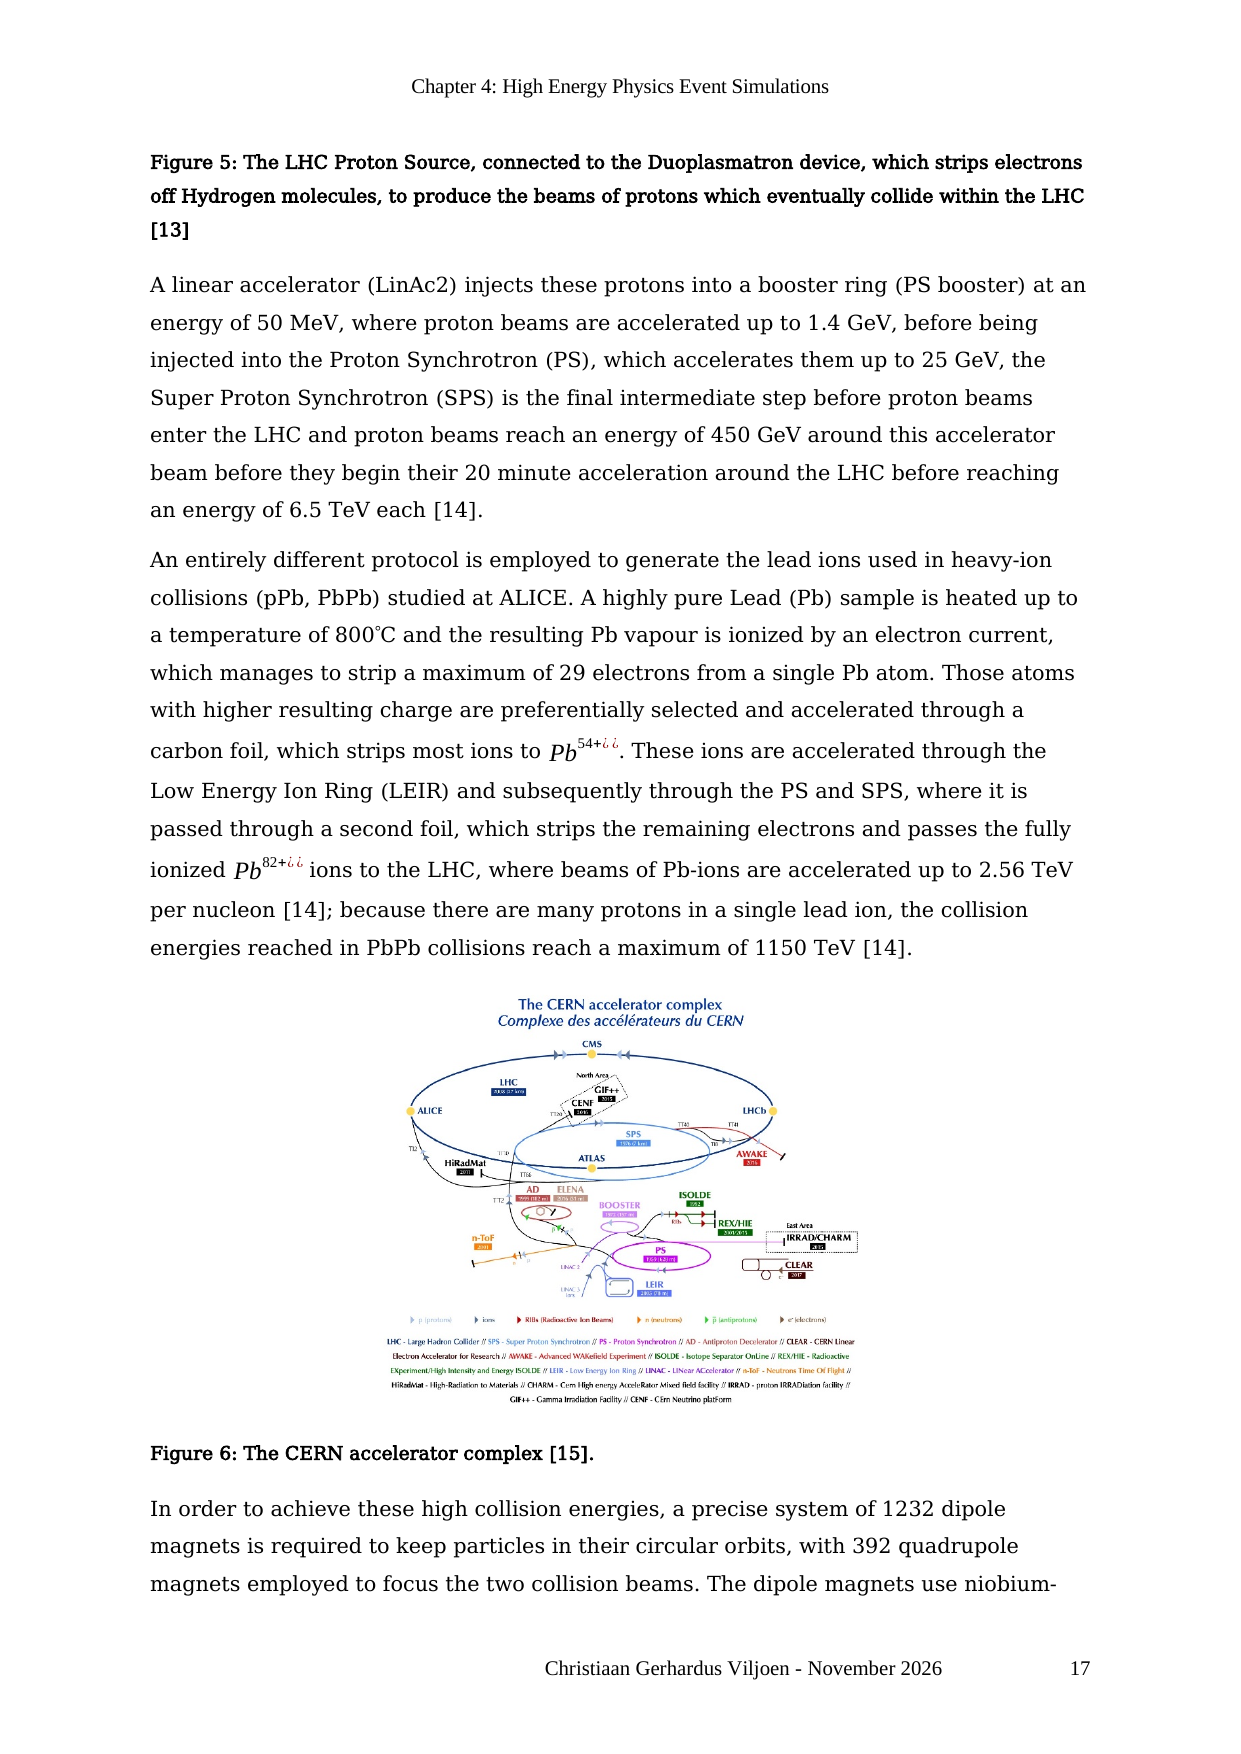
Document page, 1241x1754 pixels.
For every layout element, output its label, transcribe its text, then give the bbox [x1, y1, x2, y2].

text Figure 5: The LHC Proton Source, connected to the Duoplasmatron device, which strips electrons off Hydrogen molecules, to produce the beams of protons which eventually collide within the LHC [150, 150, 1090, 240]
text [150, 1496, 1090, 1596]
text Figure 6: The CERN accelerator complex . [150, 1441, 1090, 1464]
picture [377, 984, 863, 1417]
text A linear accelerator (LinAc2) injects these protons into a booster ring (PS booster) at an energy of 50 MeV, where proton beams are accelerated up to 1.4 GeV, before being injected into the Proton Synchrotron (PS), which accelerates them up to 25 GeV, the Super Proton Synchrotron (SPS) is the final intermediate step before proton beams enter the LHC and proton beams reach an energy of 450 GeV around this accelerator beam before they begin their 20 minute acceleration around the LHC before reaching an energy of 6.5 TeV each . [150, 272, 1090, 522]
text An entirely different protocol is employed to generate the lead ions used in heavy-ion collisions (pPb, PbPb) studied at ALICE. A highly pure Lead (Pb) sample is heated up to a temperature of 800C and the resulting Pb vapour is ionized by an electron current, which manages to strip a maximum of 29 electrons from a single Pb atom. Those atoms with higher resulting charge are preferentially selected and accelerated through a carbon foil, which strips most ions to . These ions are accelerated through the Low Energy Ion Ring (LEIR) and subsequently through the PS and SPS, where it is passed through a second foil, which strips the remaining electrons and passes the fully ionized ions to the LHC, where beams of Pb-ions are accelerated up to 2.56 TeV per nucleon ; because there are many protons in a single lead ion, the collision energies reached in PbPb collisions reach a maximum of 1150 TeV . [150, 547, 1090, 959]
